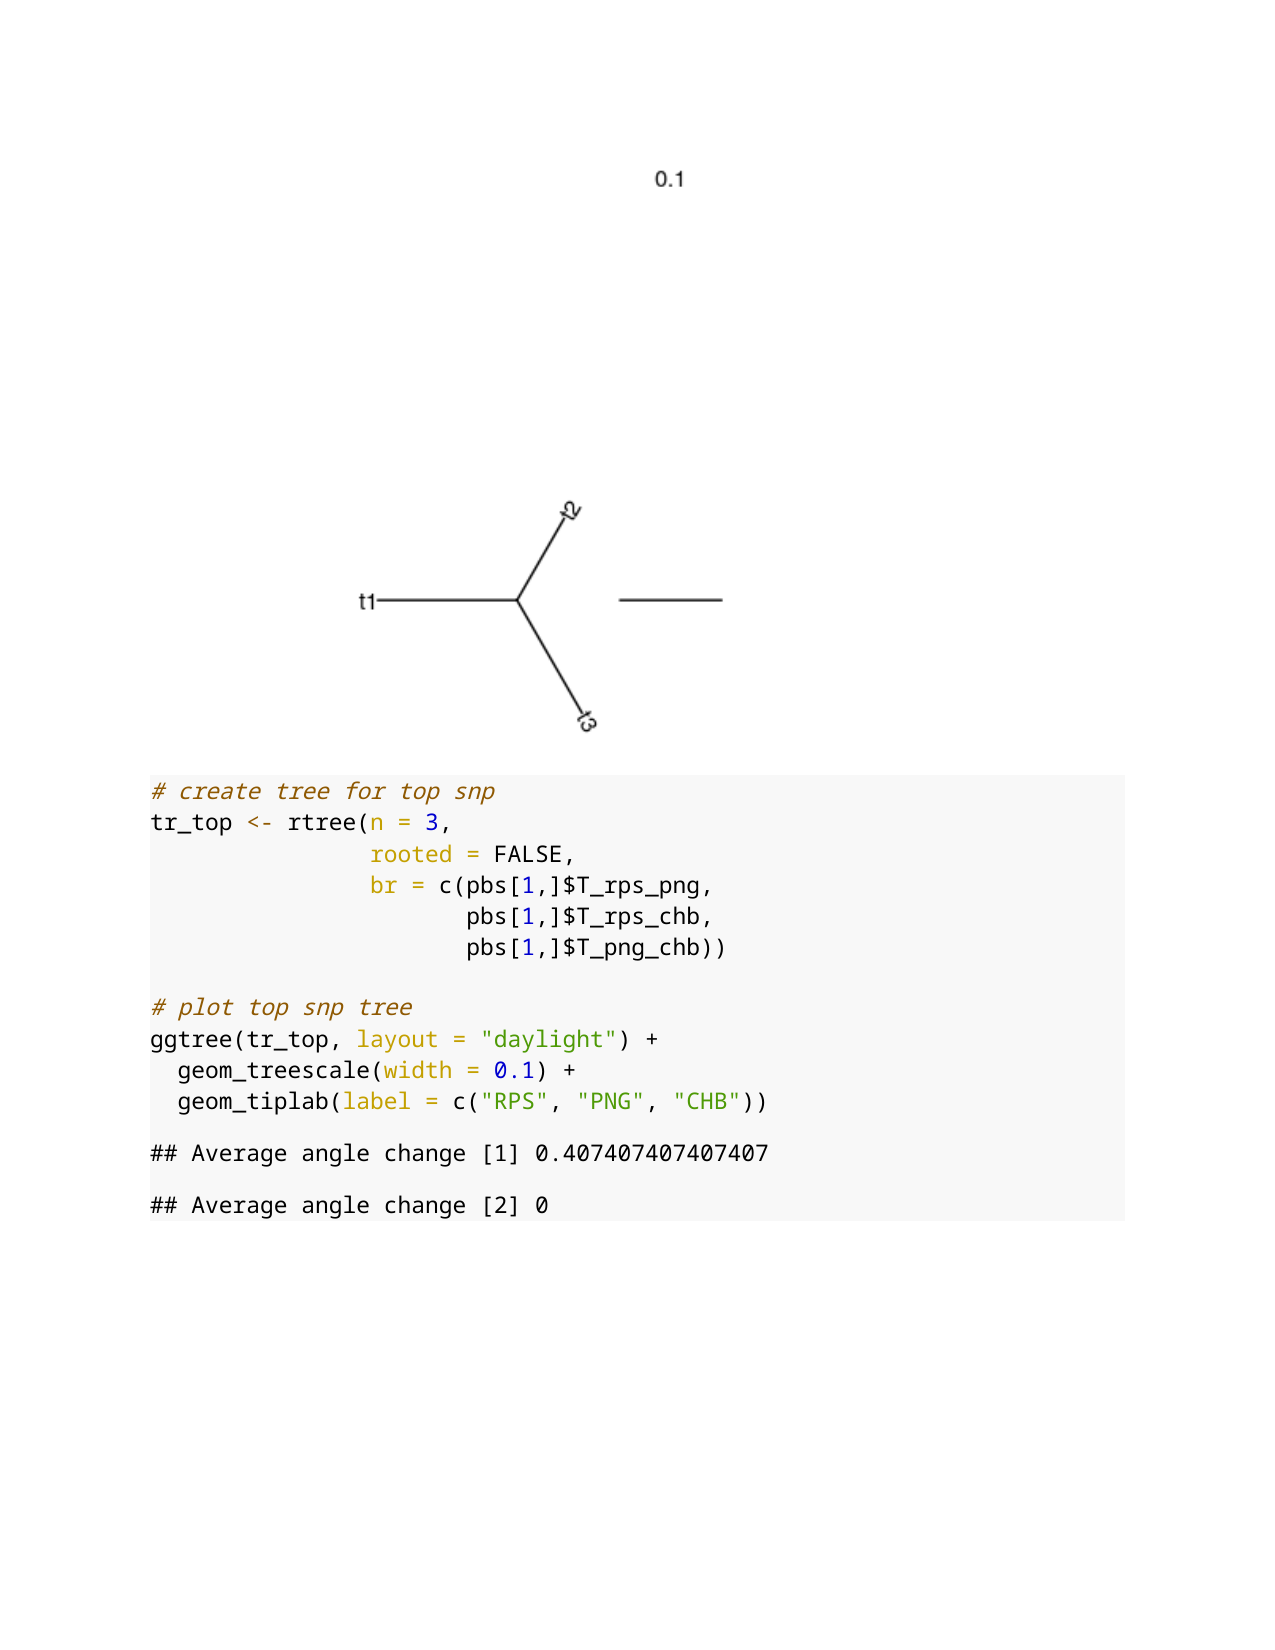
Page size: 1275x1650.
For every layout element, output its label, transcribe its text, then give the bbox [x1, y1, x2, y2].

text ## Average angle change [1] 0.407407407407407 [150, 1137, 1125, 1168]
picture [168, 150, 927, 757]
text ## Average angle change [2] 0 [150, 1189, 1125, 1221]
text # create tree for top snp tr_top <- rtree(n = 3, rooted = FALSE, br = c(pbs[1,]$T_rps_png, pbs[1,]$T_rps_chb, pbs[1,]$T_png_chb)) # plot top snp tree ggtree(tr_top, layout = "daylight") + geom_treescale(width = 0.1) + geom_tiplab(label = c("RPS", "PNG", "CHB")) [150, 775, 1125, 1116]
